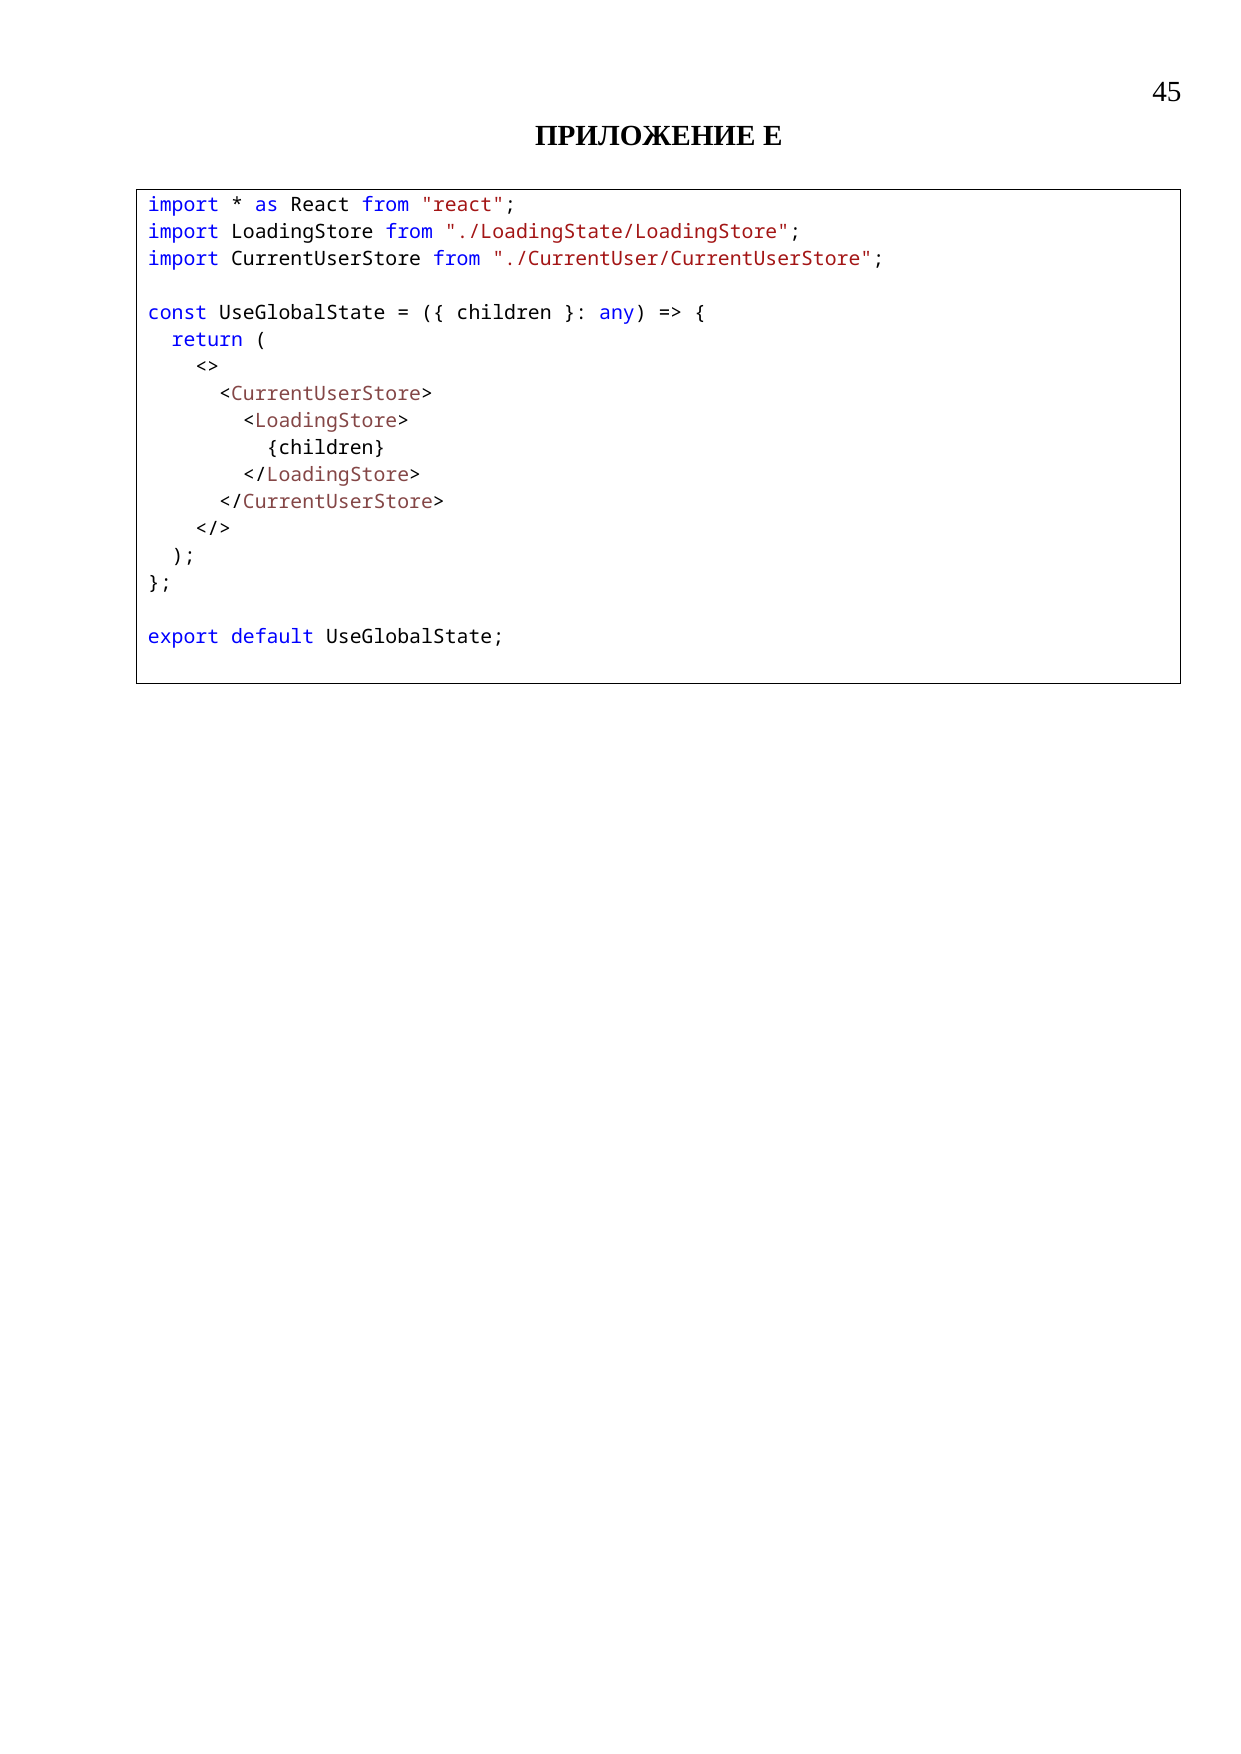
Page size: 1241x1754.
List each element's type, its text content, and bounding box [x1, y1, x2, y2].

subtitle ПРИЛОЖЕНИЕ Е [136, 118, 1181, 152]
table_header import * as React from "react"; import LoadingStore from "./LoadingState/LoadingStore"; import CurrentUserStore from "./CurrentUser/CurrentUserStore"; const UseGlobalState = ({ children }: any) => { return ( <> <CurrentUserStore> <LoadingStore> {children} </LoadingStore> </CurrentUserStore> </> ); }; export default UseGlobalState; [137, 190, 1180, 682]
